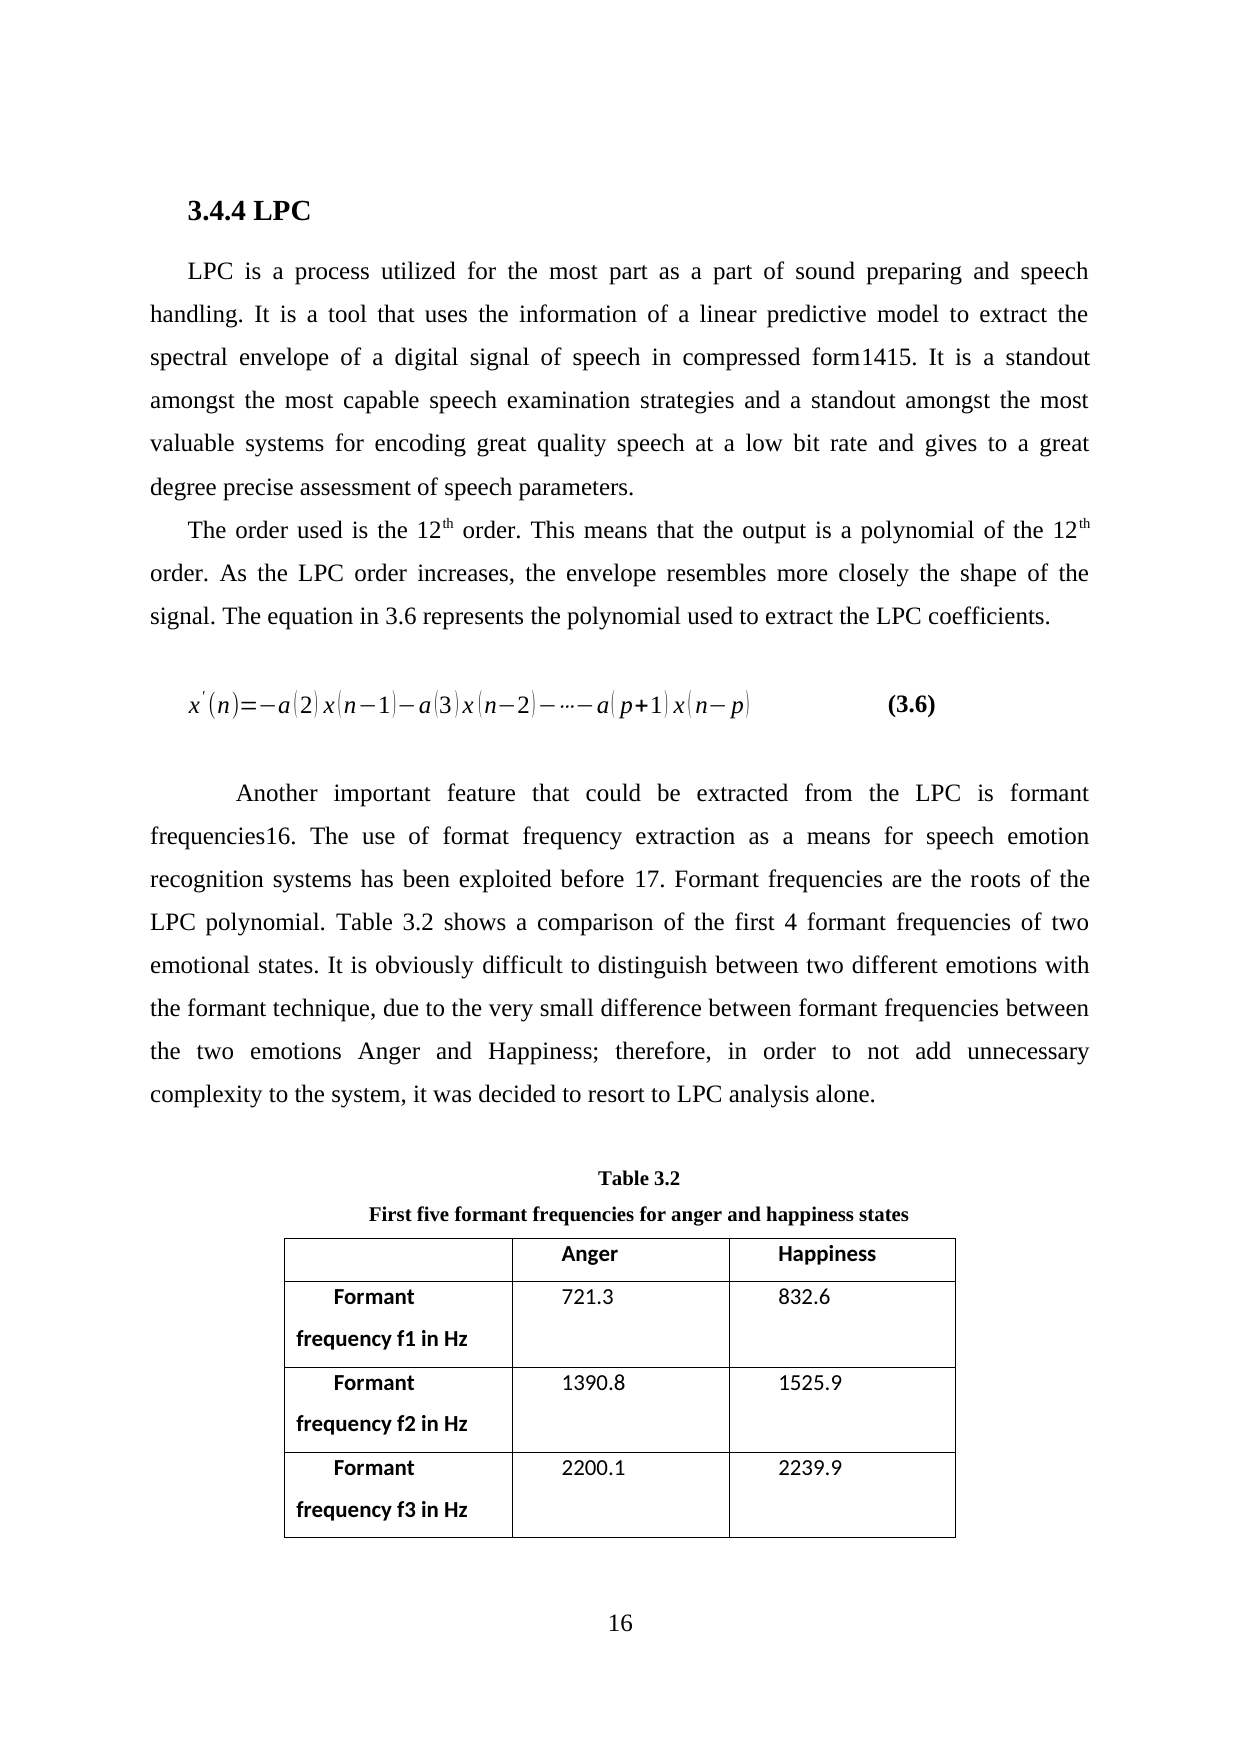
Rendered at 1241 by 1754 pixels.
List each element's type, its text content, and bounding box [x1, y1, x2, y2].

table_cell 832.6 [730, 1282, 955, 1367]
table_header Anger [513, 1239, 729, 1281]
subtitle 3.4.4 LPC [150, 193, 1090, 227]
text Another important feature that could be extracted from the LPC is formant frequencies. The use of format frequency extraction as a means for speech emotion recognition systems has been exploited before . Formant frequencies are the roots of the LPC polynomial. Table 3.2 shows a comparison of the first 4 formant frequencies of two emotional states. It is obviously difficult to distinguish between two different emotions with the formant technique, due to the very small difference between formant frequencies between the two emotions Anger and Happiness; therefore, in order to not add unnecessary complexity to the system, it was decided to resort to LPC analysis alone. [150, 778, 1090, 1108]
text LPC is a process utilized for the most part as a part of sound preparing and speech handling. It is a tool that uses the information of a linear predictive model to extract the spectral envelope of a digital signal of speech in compressed form. It is a standout amongst the most capable speech examination strategies and a standout amongst the most valuable systems for encoding great quality speech at a low bit rate and gives to a great degree precise assessment of speech parameters. [150, 256, 1090, 500]
table_cell Formant frequency f2 in Hz [285, 1368, 512, 1452]
table_cell 1390.8 [513, 1368, 729, 1452]
table_cell 2239.9 [730, 1453, 955, 1537]
text The order used is the 12th order. This means that the output is a polynomial of the 12th order. As the LPC order increases, the envelope resembles more closely the shape of the signal. The equation in 3.6 represents the polynomial used to extract the LPC coefficients. [150, 515, 1090, 630]
table_cell 721.3 [513, 1282, 729, 1367]
text Table 3.2 [150, 1166, 1090, 1190]
table_header [285, 1239, 512, 1281]
table_cell 2200.1 [513, 1453, 729, 1537]
table_cell Formant frequency f3 in Hz [285, 1453, 512, 1537]
text First five formant frequencies for anger and happiness states [150, 1202, 1090, 1226]
table_cell Formant frequency f1 in Hz [285, 1282, 512, 1367]
table_header Happiness [730, 1239, 955, 1281]
text (3.6) [150, 687, 1090, 720]
table_cell 1525.9 [730, 1368, 955, 1452]
